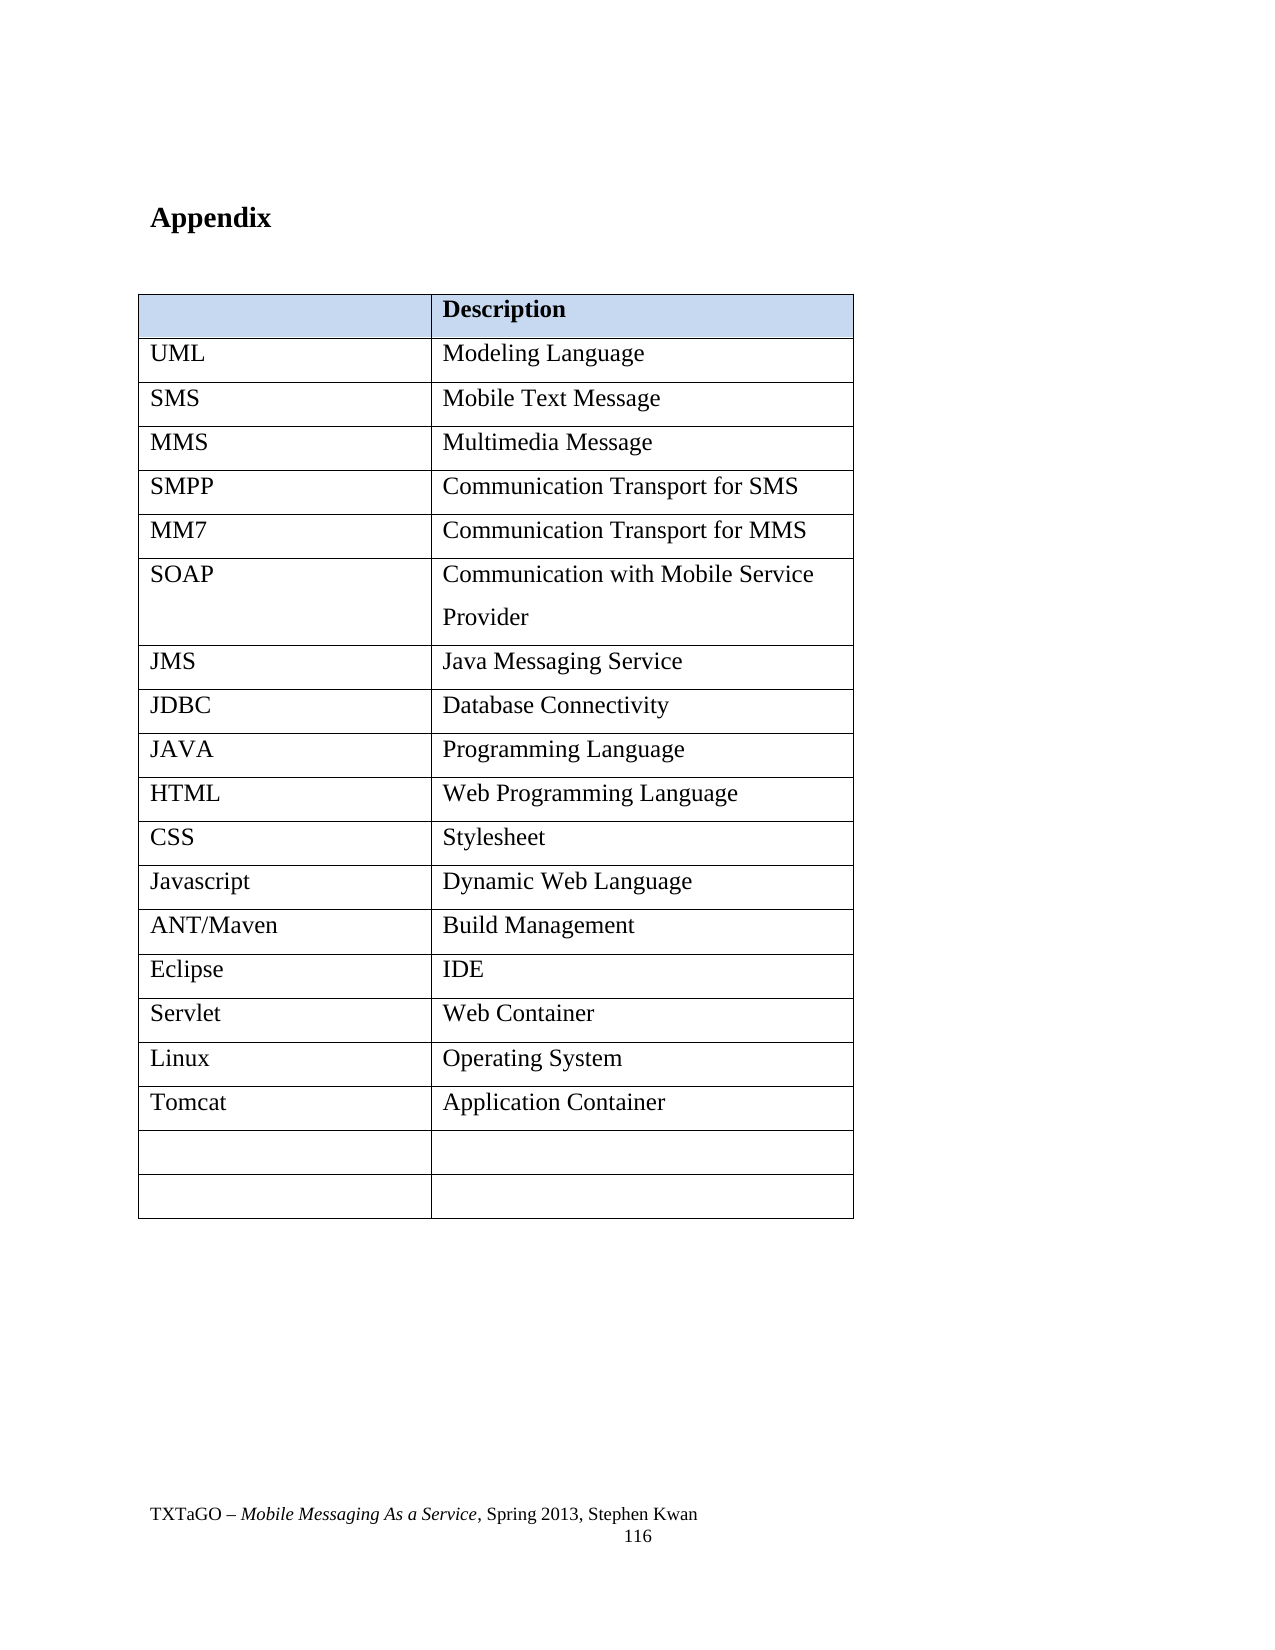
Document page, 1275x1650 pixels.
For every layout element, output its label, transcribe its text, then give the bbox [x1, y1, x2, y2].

table_cell Eclipse [139, 955, 431, 997]
table_cell SMS [139, 383, 431, 426]
table_cell HTML [139, 778, 431, 821]
table_cell UML [139, 339, 431, 382]
table_cell Servlet [139, 999, 431, 1042]
table_header [139, 295, 431, 337]
subtitle Appendix [150, 200, 1125, 233]
table_cell [139, 1131, 431, 1174]
table_cell SOAP [139, 559, 431, 645]
table_cell Tomcat [139, 1087, 431, 1130]
table_cell Linux [139, 1043, 431, 1086]
table_cell CSS [139, 822, 431, 865]
table_cell ANT/Maven [139, 910, 431, 953]
table_cell Javascript [139, 866, 431, 909]
table_cell Java Messaging Service [432, 646, 853, 689]
table_cell Operating System [432, 1043, 853, 1086]
table_cell Communication Transport for MMS [432, 515, 853, 558]
table_cell Build Management [432, 910, 853, 953]
table_cell [432, 1175, 853, 1218]
table_cell Communication Transport for SMS [432, 471, 853, 514]
table_cell Stylesheet [432, 822, 853, 865]
table_header Description [432, 295, 853, 337]
table_cell Communication with Mobile Service Provider [432, 559, 853, 645]
table_cell SMPP [139, 471, 431, 514]
table_cell Modeling Language [432, 339, 853, 382]
table_cell [432, 1131, 853, 1174]
table_cell Dynamic Web Language [432, 866, 853, 909]
table_cell Mobile Text Message [432, 383, 853, 426]
table_cell Application Container [432, 1087, 853, 1130]
table_cell Programming Language [432, 734, 853, 777]
table_cell [139, 1175, 431, 1218]
table_cell Web Container [432, 999, 853, 1042]
table_cell Database Connectivity [432, 690, 853, 733]
table_cell IDE [432, 955, 853, 997]
table_cell JAVA [139, 734, 431, 777]
table_cell MMS [139, 427, 431, 470]
table_cell Multimedia Message [432, 427, 853, 470]
table_cell JMS [139, 646, 431, 689]
table_cell Web Programming Language [432, 778, 853, 821]
table_cell MM7 [139, 515, 431, 558]
table_cell JDBC [139, 690, 431, 733]
